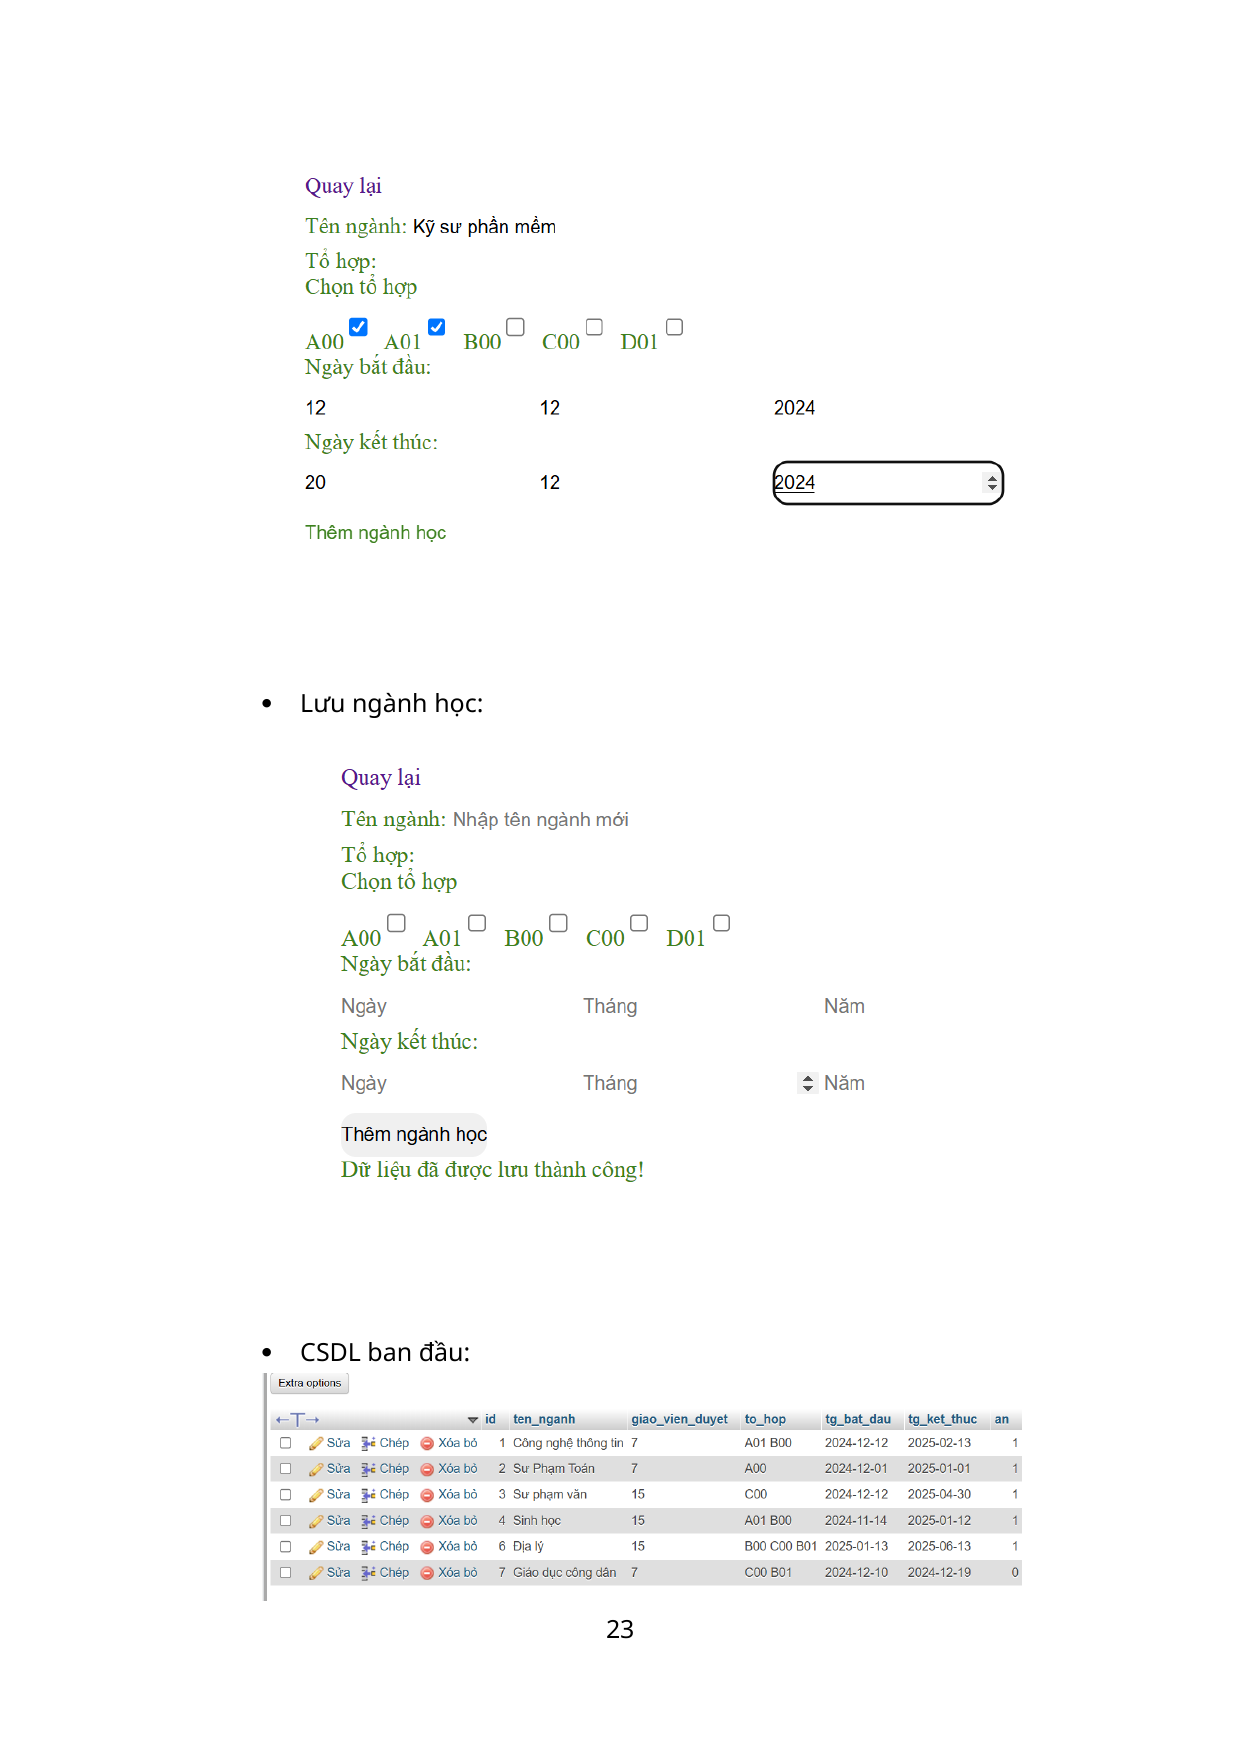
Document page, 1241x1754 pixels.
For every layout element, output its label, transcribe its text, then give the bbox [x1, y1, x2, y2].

picture [300, 724, 1241, 1330]
picture [262, 150, 1203, 664]
list CSDL ban đầu: [262, 1335, 1090, 1369]
picture [262, 1373, 1203, 1601]
